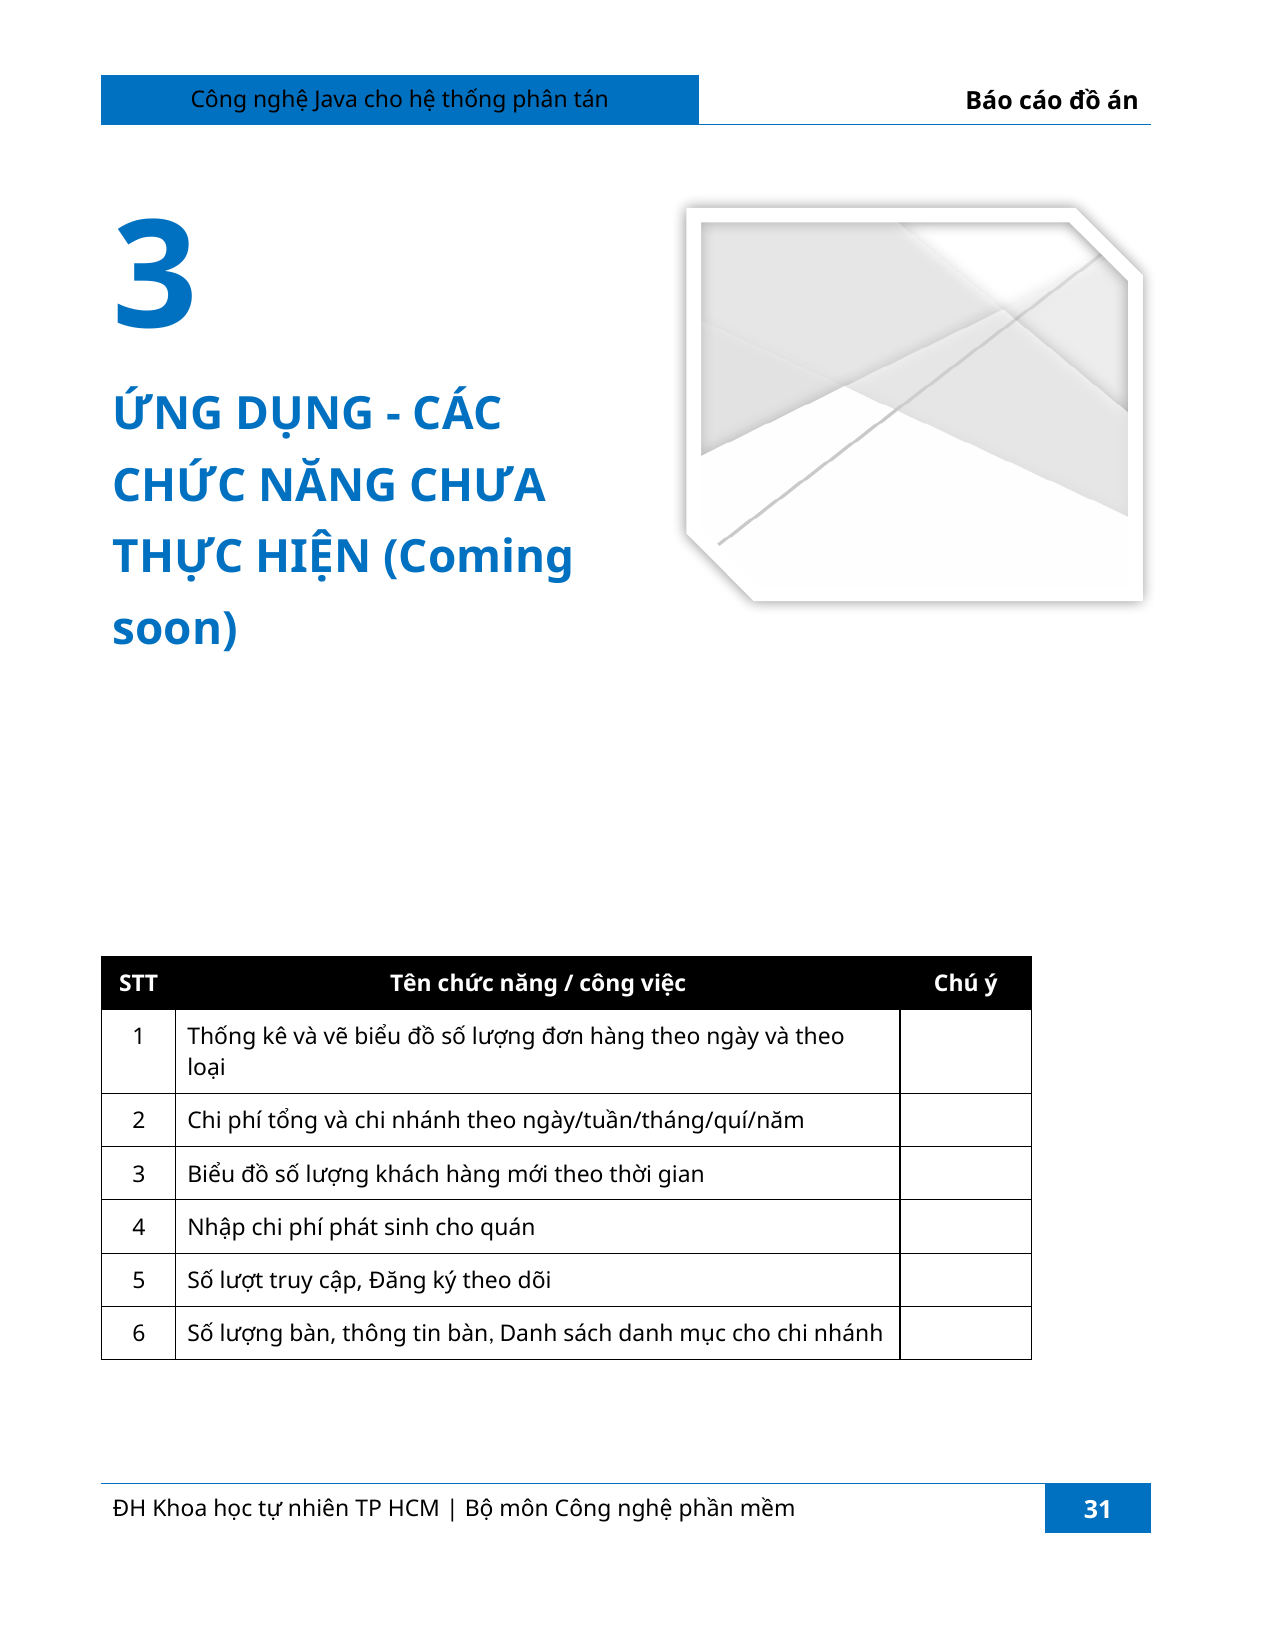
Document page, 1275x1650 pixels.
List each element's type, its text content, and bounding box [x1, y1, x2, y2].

table_header Tên chức năng / công việc [176, 957, 899, 1009]
table_header Chú ý [901, 957, 1031, 1009]
table_cell [901, 1200, 1031, 1252]
table_cell [901, 1094, 1031, 1146]
table_cell Chi phí tổng và chi nhánh theo ngày/tuần/tháng/quí/năm [176, 1094, 899, 1146]
picture [702, 223, 1128, 586]
table_cell [901, 1254, 1031, 1306]
table_cell 6 [102, 1307, 175, 1359]
table_cell Thống kê và vẽ biểu đồ số lượng đơn hàng theo ngày và theo loại [176, 1010, 899, 1093]
table_cell 5 [102, 1254, 175, 1306]
table_cell Số lượt truy cập, Đăng ký theo dõi [176, 1254, 899, 1306]
table_cell [901, 1010, 1031, 1093]
table_cell 2 [102, 1094, 175, 1146]
table_cell [901, 1147, 1031, 1199]
table_cell [901, 1307, 1031, 1359]
table_header STT [102, 957, 175, 1009]
table_cell 4 [102, 1200, 175, 1252]
table_cell 3 [102, 1147, 175, 1199]
table_cell 1 [102, 1010, 175, 1093]
table_cell Nhập chi phí phát sinh cho quán [176, 1200, 899, 1252]
table_cell Biểu đồ số lượng khách hàng mới theo thời gian [176, 1147, 899, 1199]
table_cell Số lượng bàn, thông tin bàn, Danh sách danh mục cho chi nhánh [176, 1307, 899, 1359]
